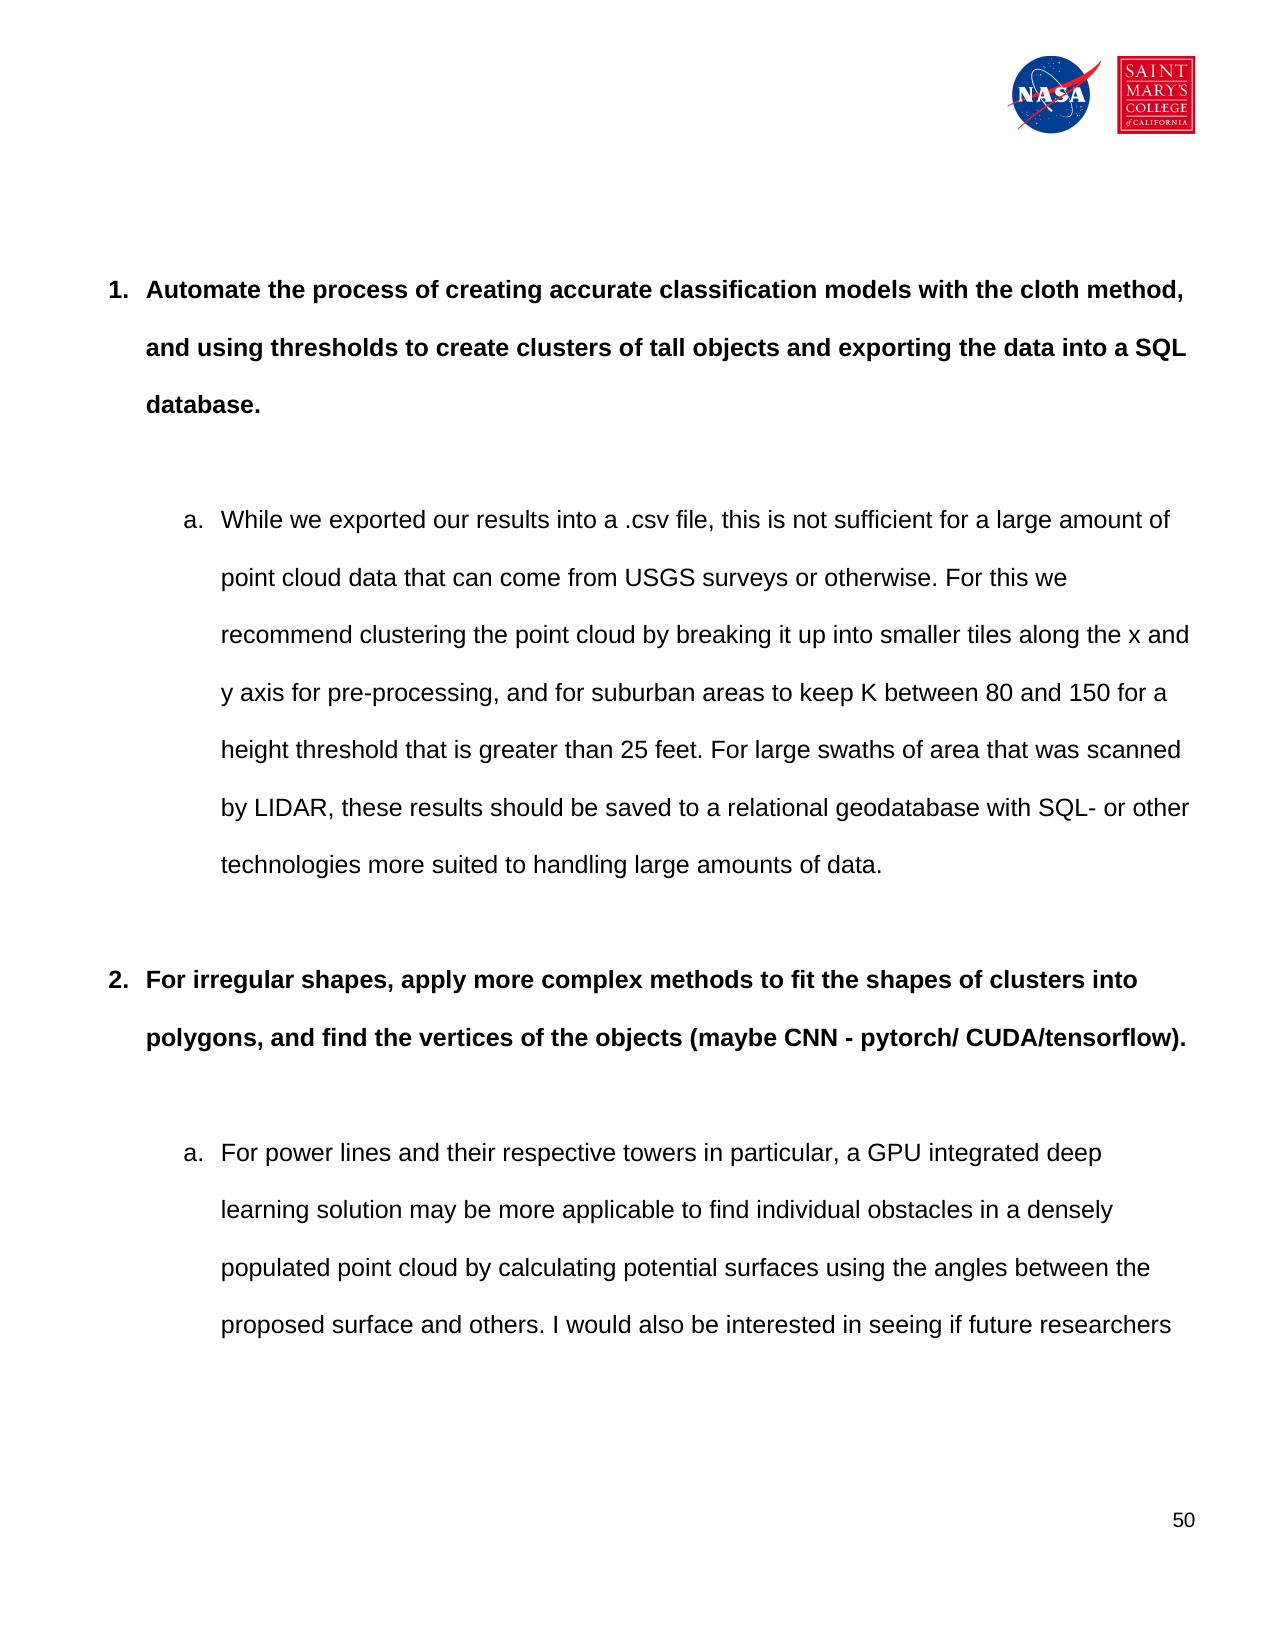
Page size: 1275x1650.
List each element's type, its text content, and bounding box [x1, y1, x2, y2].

list Automate the process of creating accurate classification models with the cloth method, and using thresholds to create clusters of tall objects and exporting the data into a SQL database. [108, 275, 1195, 419]
list For irregular shapes, apply more complex methods to fit the shapes of clusters into polygons, and find the vertices of the objects (maybe CNN - pytorch/ CUDA/tensorflow). [108, 965, 1195, 1051]
list For power lines and their respective towers in particular, a GPU integrated deep learning solution may be more applicable to find individual obstacles in a densely populated point cloud by calculating potential surfaces using the angles between the proposed surface and others. I would also be interested in seeing if future researchers [183, 1138, 1195, 1339]
picture [1007, 56, 1102, 134]
picture [1117, 56, 1196, 134]
list While we exported our results into a .csv file, this is not sufficient for a large amount of point cloud data that can come from USGS surveys or otherwise. For this we recommend clustering the point cloud by breaking it up into smaller tiles along the x and y axis for pre-processing, and for suburban areas to keep K between 80 and 150 for a height threshold that is greater than 25 feet. For large swaths of area that was scanned by LIDAR, these results should be saved to a relational geodatabase with SQL- or other technologies more suited to handling large amounts of data. [183, 505, 1195, 879]
